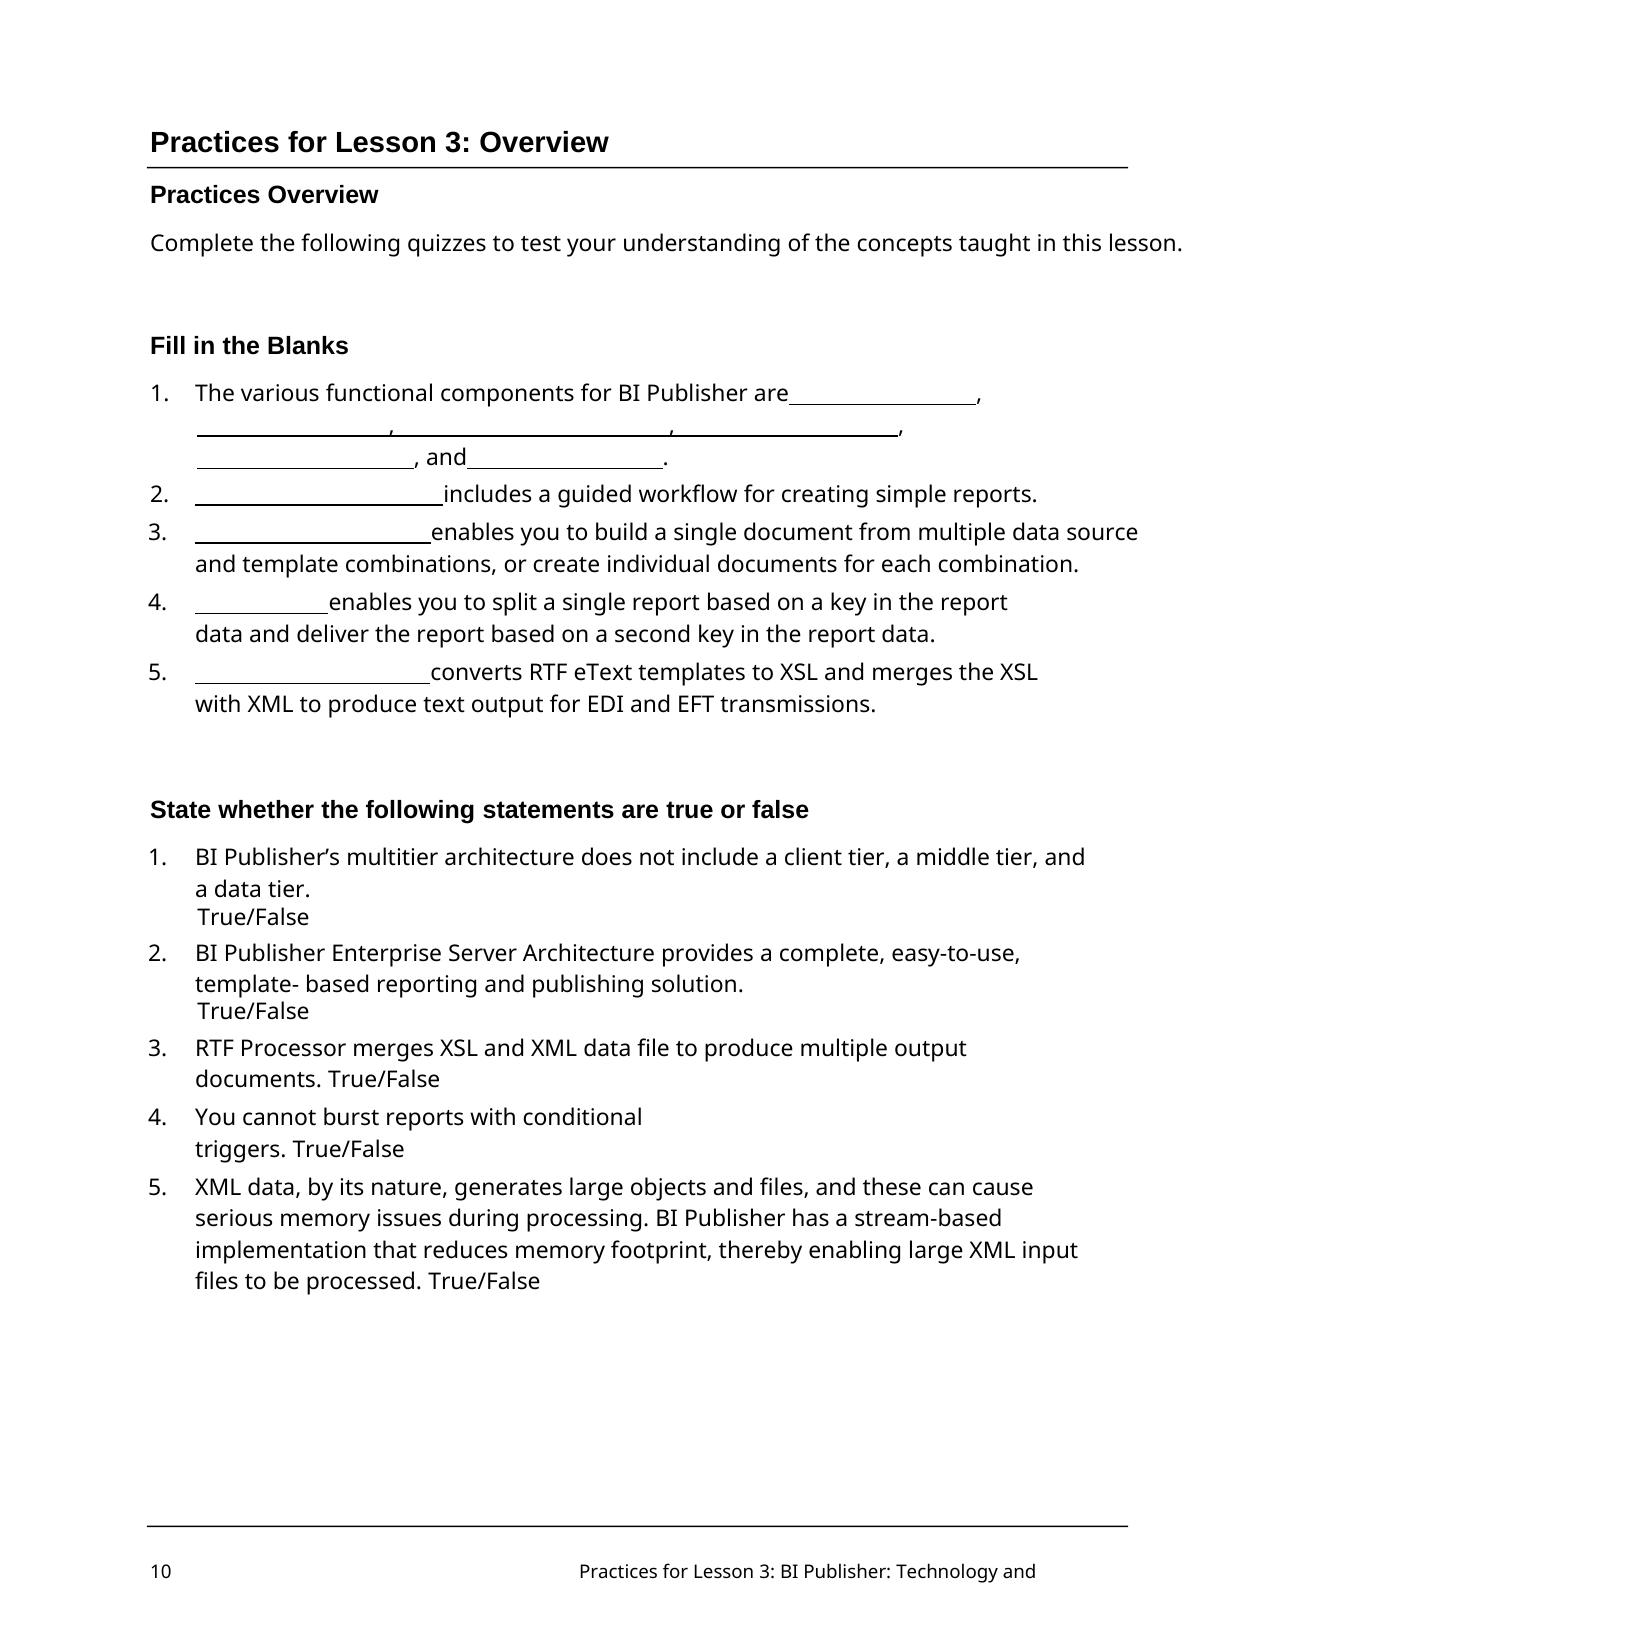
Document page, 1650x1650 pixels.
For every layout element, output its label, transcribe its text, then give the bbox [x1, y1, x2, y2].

text True/False [197, 1000, 1414, 1024]
list BI Publisher’s multitier architecture does not include a client tier, a middle tier, and a data tier. [148, 841, 1091, 904]
list BI Publisher Enterprise Server Architecture provides a complete, easy-to-use, template- based reporting and publishing solution. [148, 937, 1079, 999]
text , , , [197, 409, 1414, 440]
subtitle State whether the following statements are true or false [150, 795, 1414, 824]
list enables you to build a single document from multiple data source [148, 516, 1414, 547]
text True/False [197, 906, 1414, 930]
subtitle Practices Overview [150, 181, 1414, 209]
list converts RTF eText templates to XSL and merges the XSL with XML to produce text output for EDI and EFT transmissions. [148, 656, 1071, 719]
list The various functional components for BI Publisher are , [150, 377, 1414, 408]
list includes a guided workflow for creating simple reports. [150, 478, 1414, 509]
subtitle Practices for Lesson 3: Overview [150, 125, 1414, 158]
subtitle Fill in the Blanks [150, 331, 1414, 360]
list enables you to split a single report based on a key in the report data and deliver the report based on a second key in the report data. [148, 586, 1057, 649]
list XML data, by its nature, generates large objects and files, and these can cause serious memory issues during processing. BI Publisher has a stream-based implementation that reduces memory footprint, thereby enabling large XML input files to be processed. True/False [148, 1171, 1083, 1296]
text Complete the following quizzes to test your understanding of the concepts taught in this lesson. [150, 227, 1414, 258]
list You cannot burst reports with conditional triggers. True/False [148, 1101, 695, 1164]
text , and . [197, 441, 1414, 472]
list RTF Processor merges XSL and XML data file to produce multiple output documents. True/False [148, 1032, 1057, 1094]
text and template combinations, or create individual documents for each combination. [195, 548, 1414, 579]
